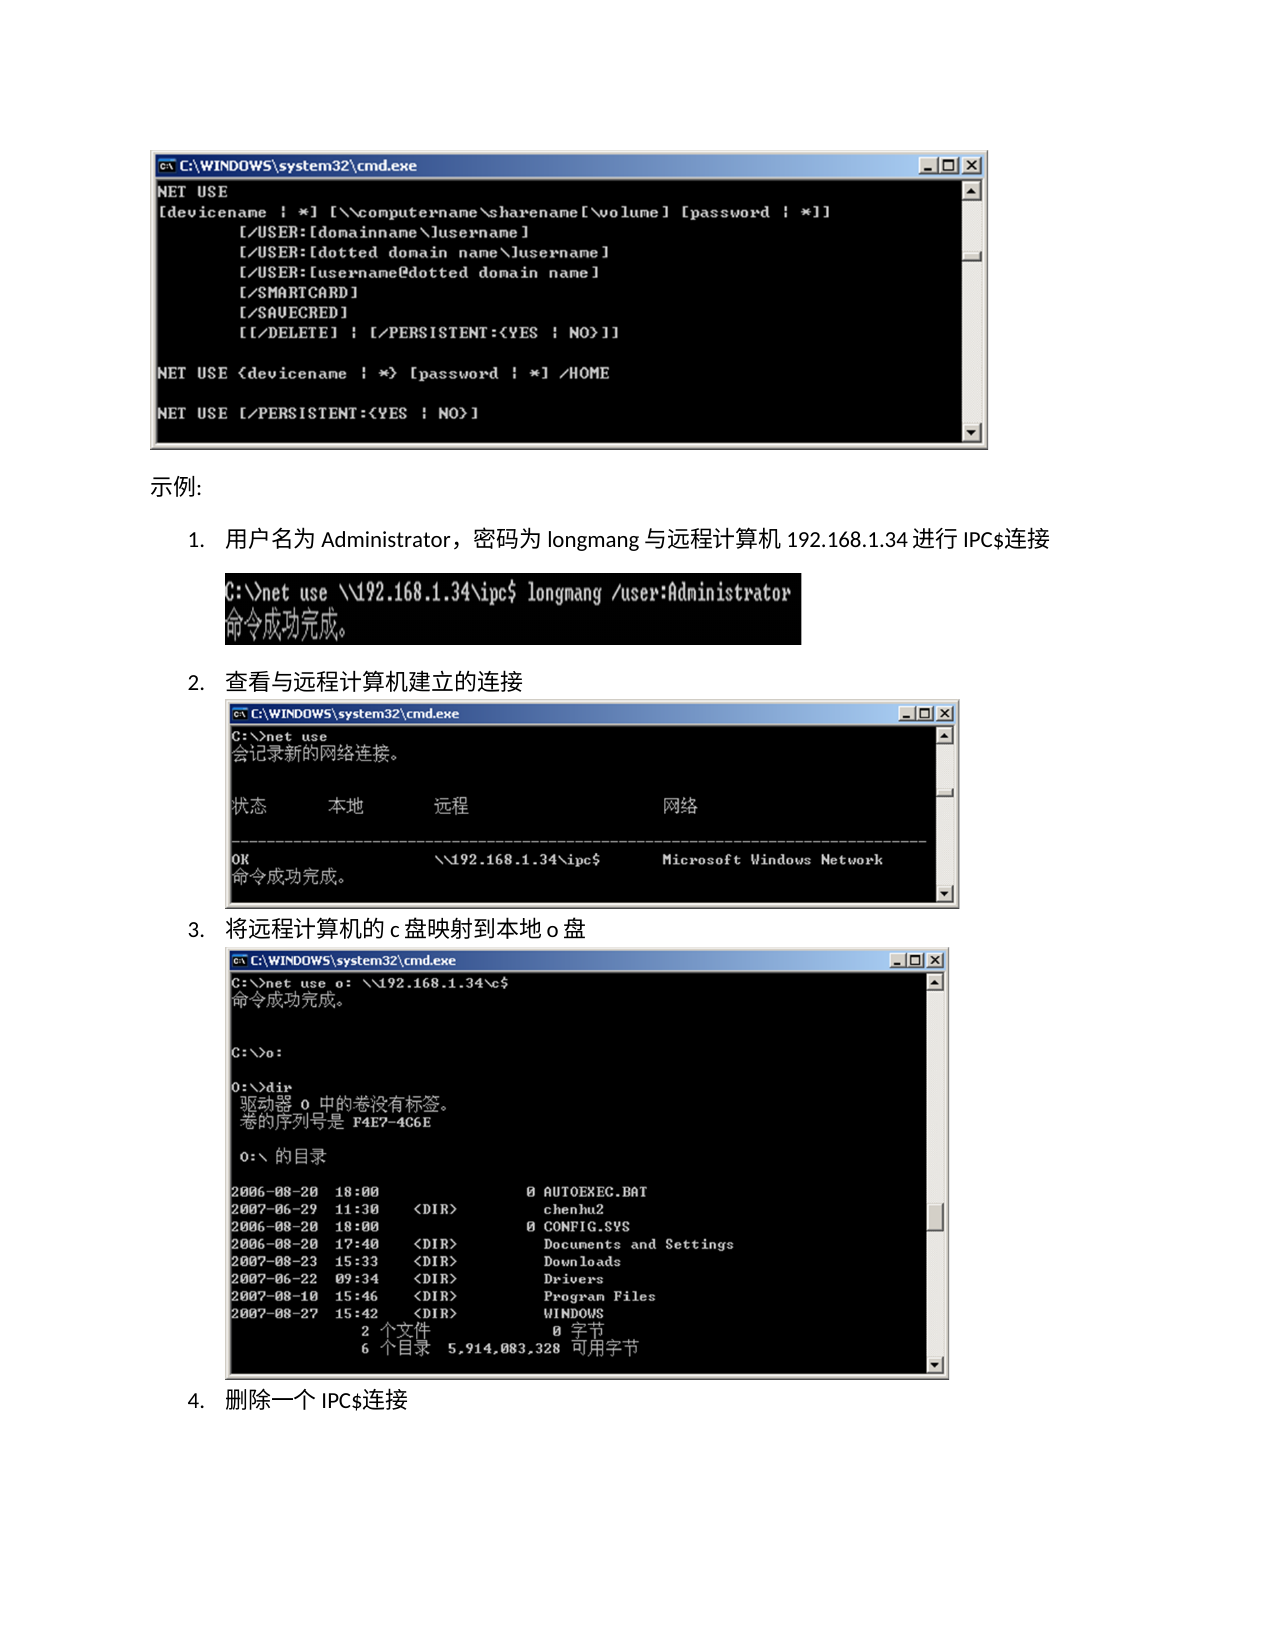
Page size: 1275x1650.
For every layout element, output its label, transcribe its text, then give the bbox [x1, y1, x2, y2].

list 将远程计算机的c盘映射到本地o盘 [187, 911, 1125, 944]
list 查看与远程计算机建立的连接 [187, 663, 1125, 697]
text 示例: [150, 469, 1125, 502]
picture [225, 699, 960, 909]
list 删除一个IPC$连接 [187, 1382, 1125, 1415]
list 用户名为Administrator，密码为longmang与远程计算机192.168.1.34进行IPC$连接 [187, 521, 1125, 554]
picture [225, 947, 950, 1380]
picture [225, 573, 802, 645]
picture [150, 150, 989, 450]
